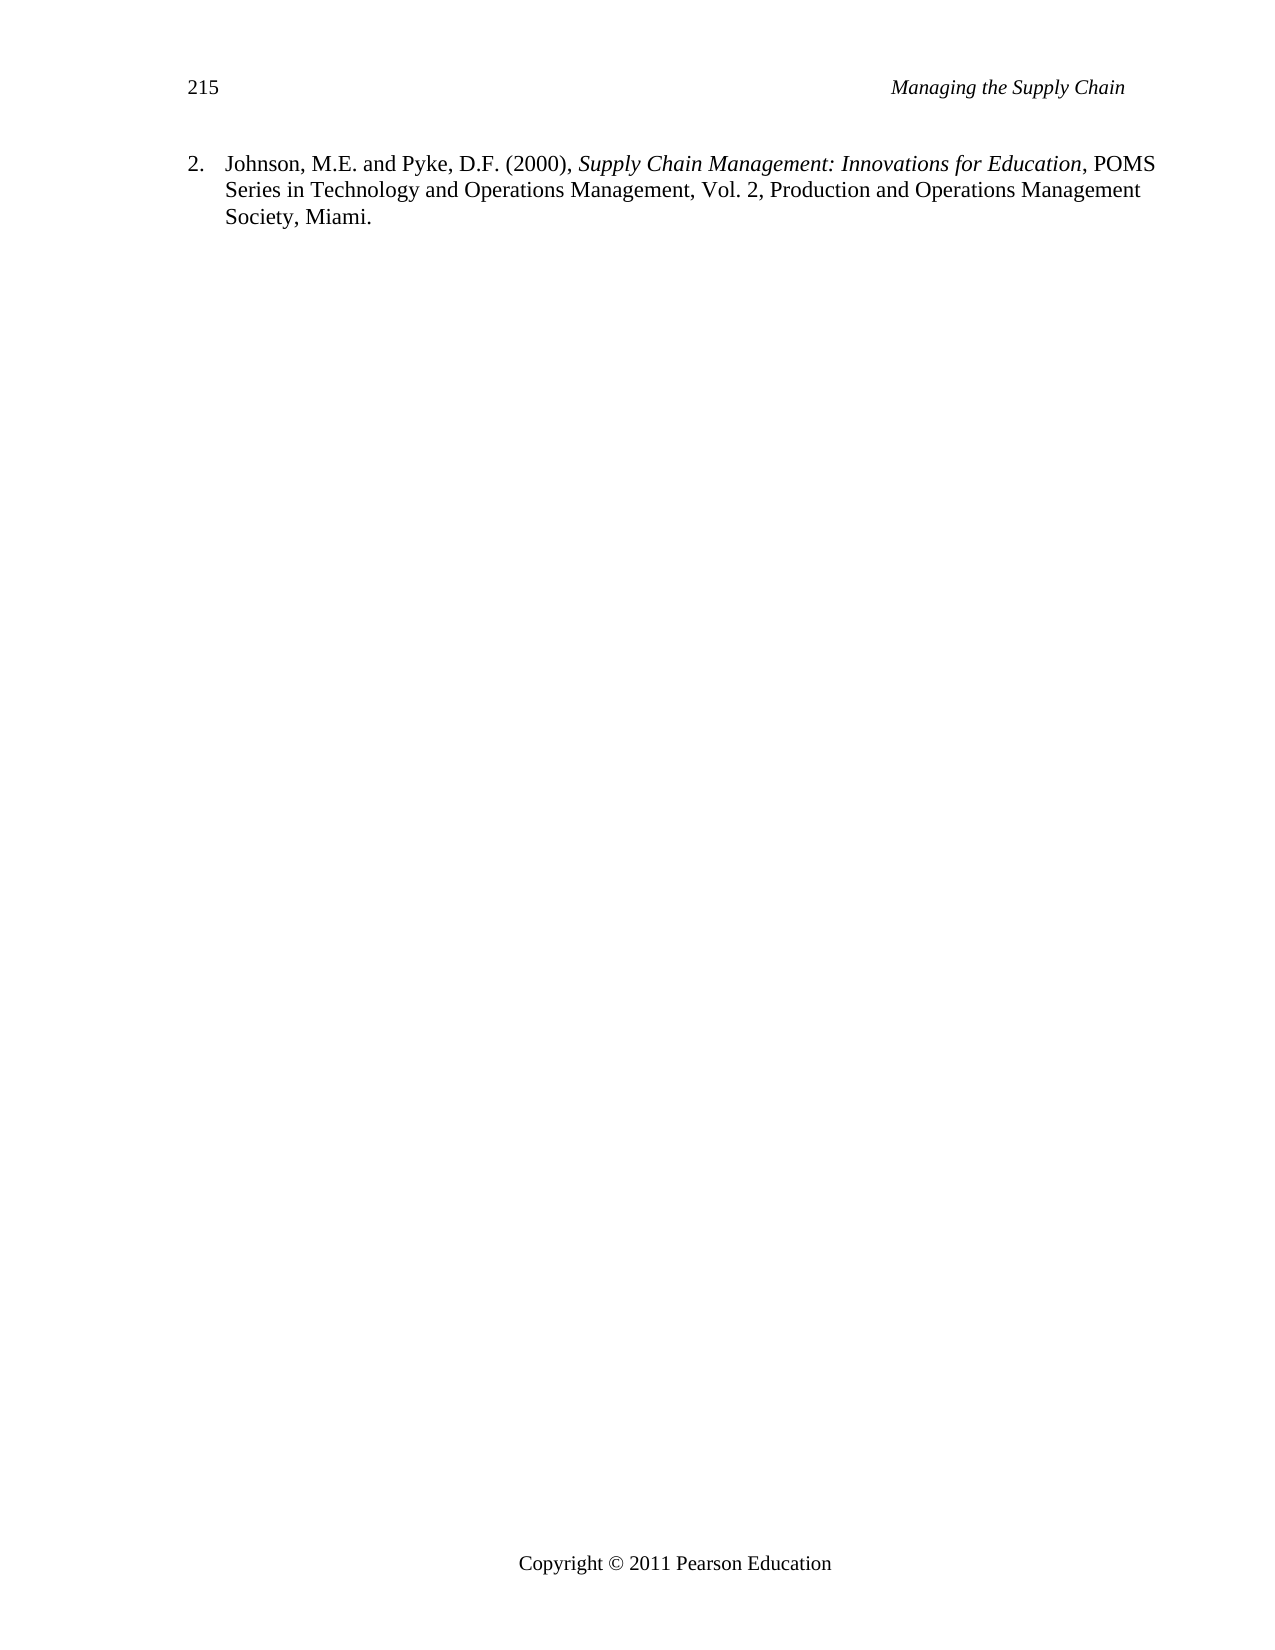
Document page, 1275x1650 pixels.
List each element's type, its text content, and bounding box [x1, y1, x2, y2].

text 2. Johnson, M.E. and Pyke, D.F. (2000), Supply Chain Management: Innovations for Education, POMS Series in Technology and Operations Management, Vol. 2, Production and Operations Management Society, Miami. [187, 150, 1162, 229]
